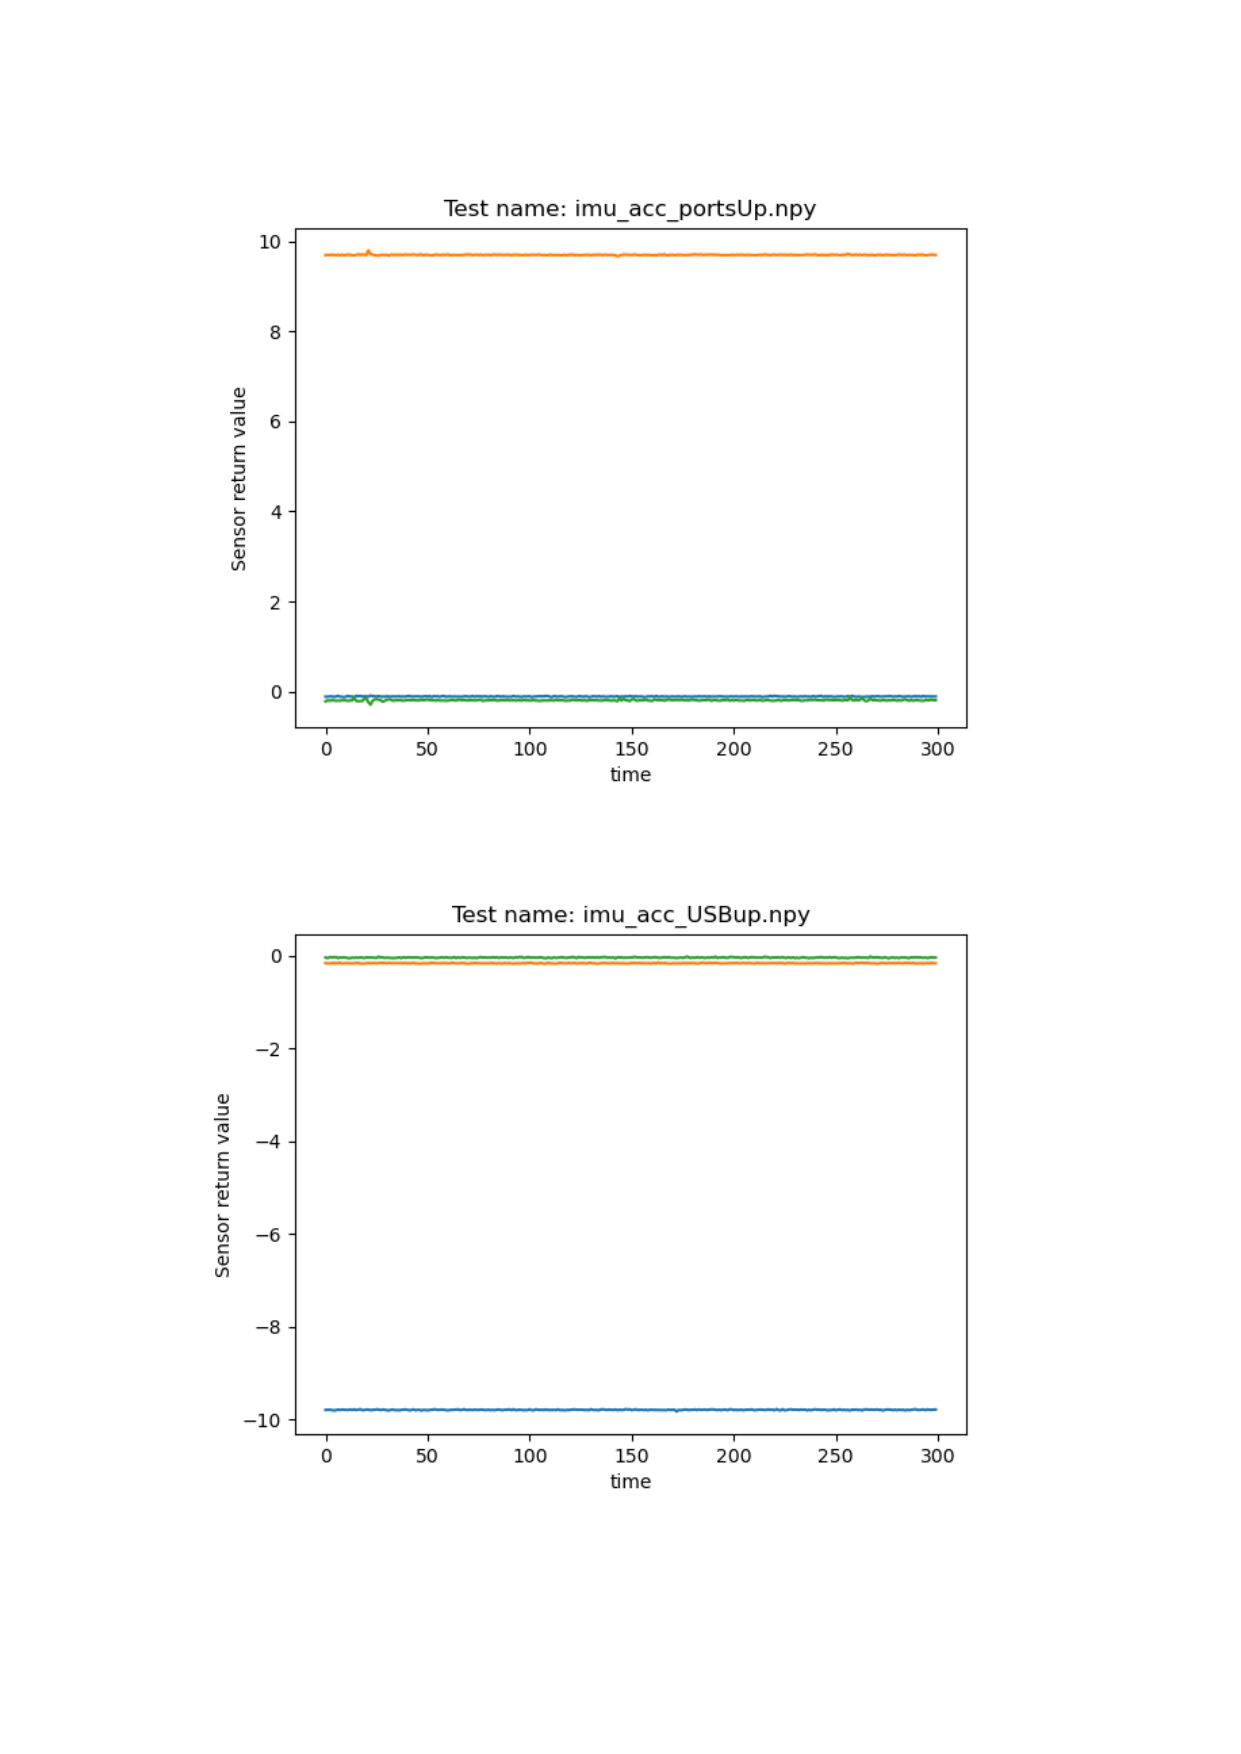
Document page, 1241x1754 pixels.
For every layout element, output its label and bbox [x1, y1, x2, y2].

picture [187, 857, 1053, 1506]
picture [187, 150, 1053, 799]
